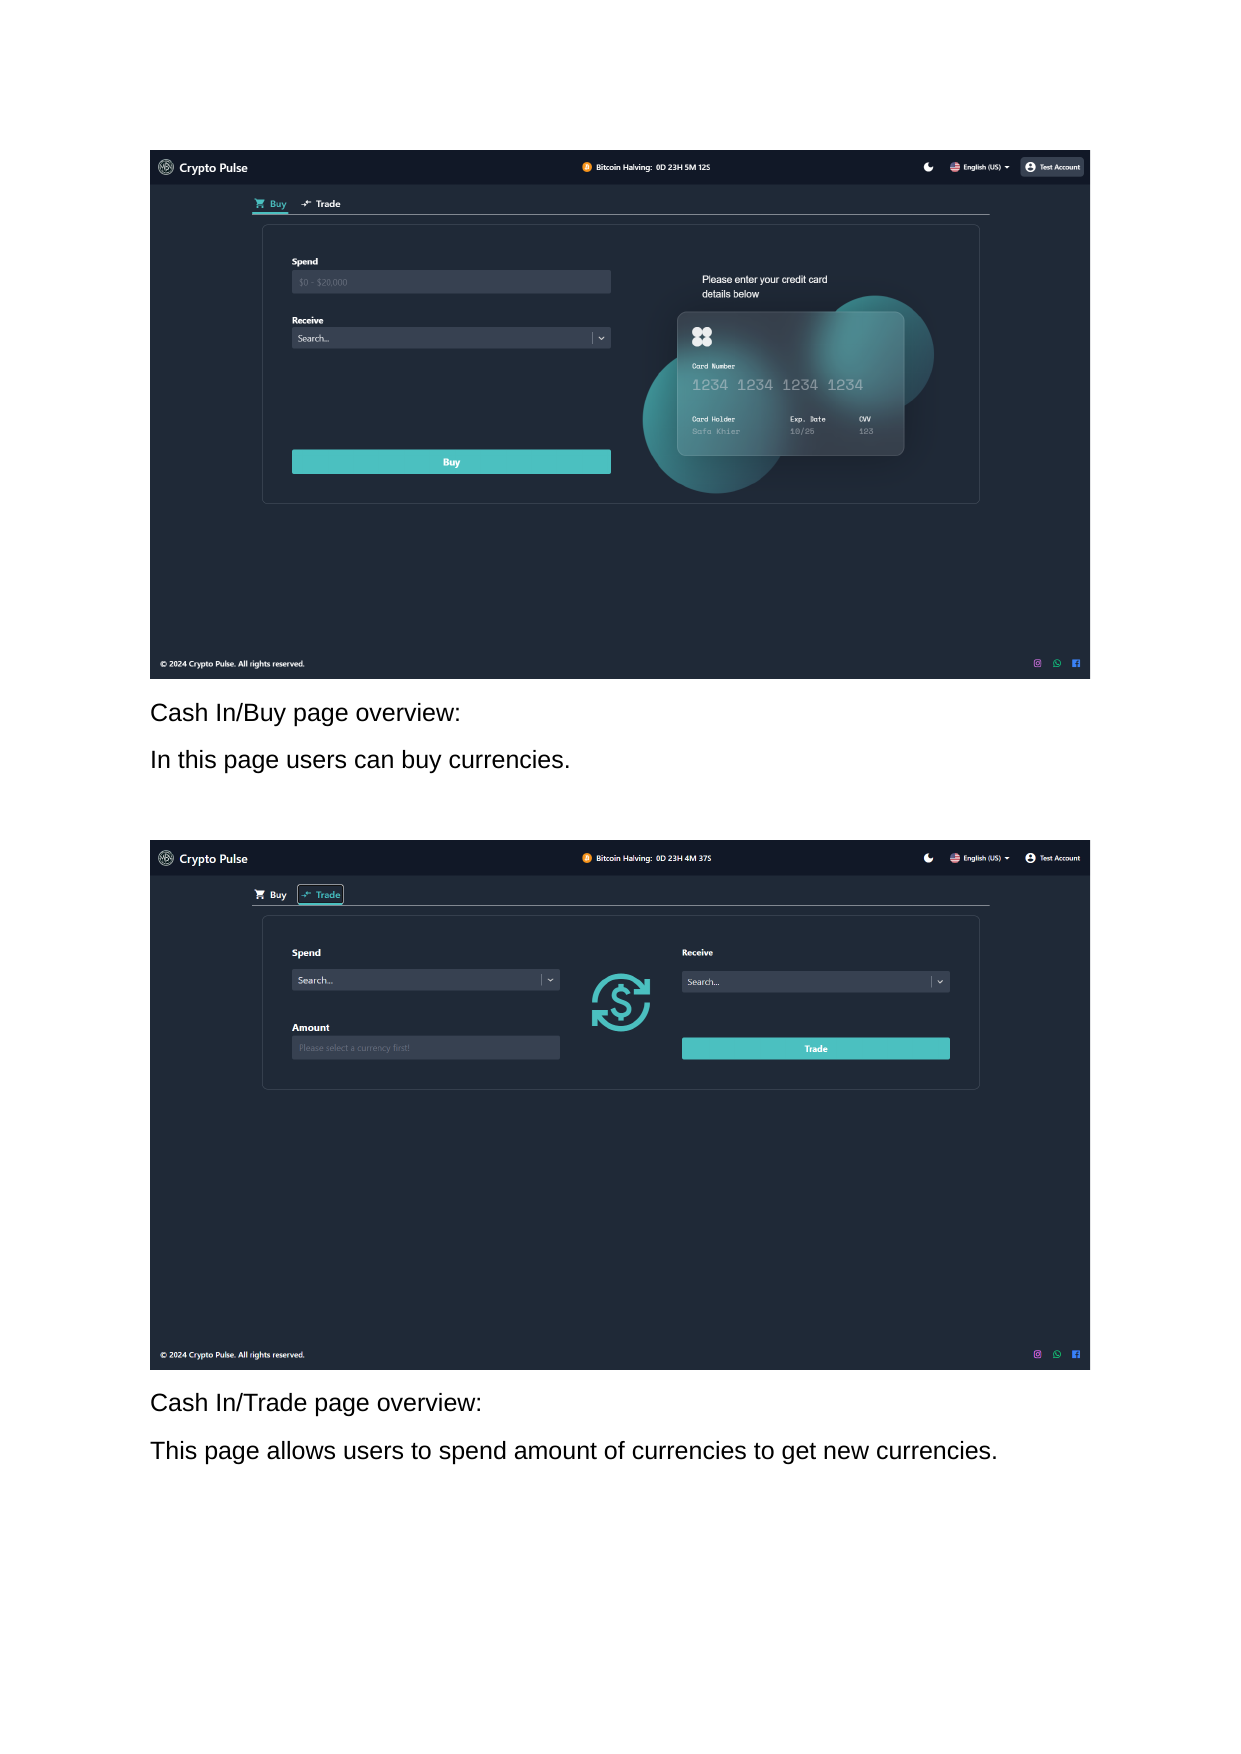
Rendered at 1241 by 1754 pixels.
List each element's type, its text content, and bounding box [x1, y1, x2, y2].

picture [150, 150, 1091, 679]
text Cash In/Trade page overview: [150, 1388, 1090, 1417]
text In this page users can buy currencies. [150, 745, 1090, 774]
text This page allows users to spend amount of currencies to get new currencies. [150, 1436, 1090, 1464]
picture [150, 840, 1091, 1370]
text Cash In/Buy page overview: [150, 697, 1090, 726]
